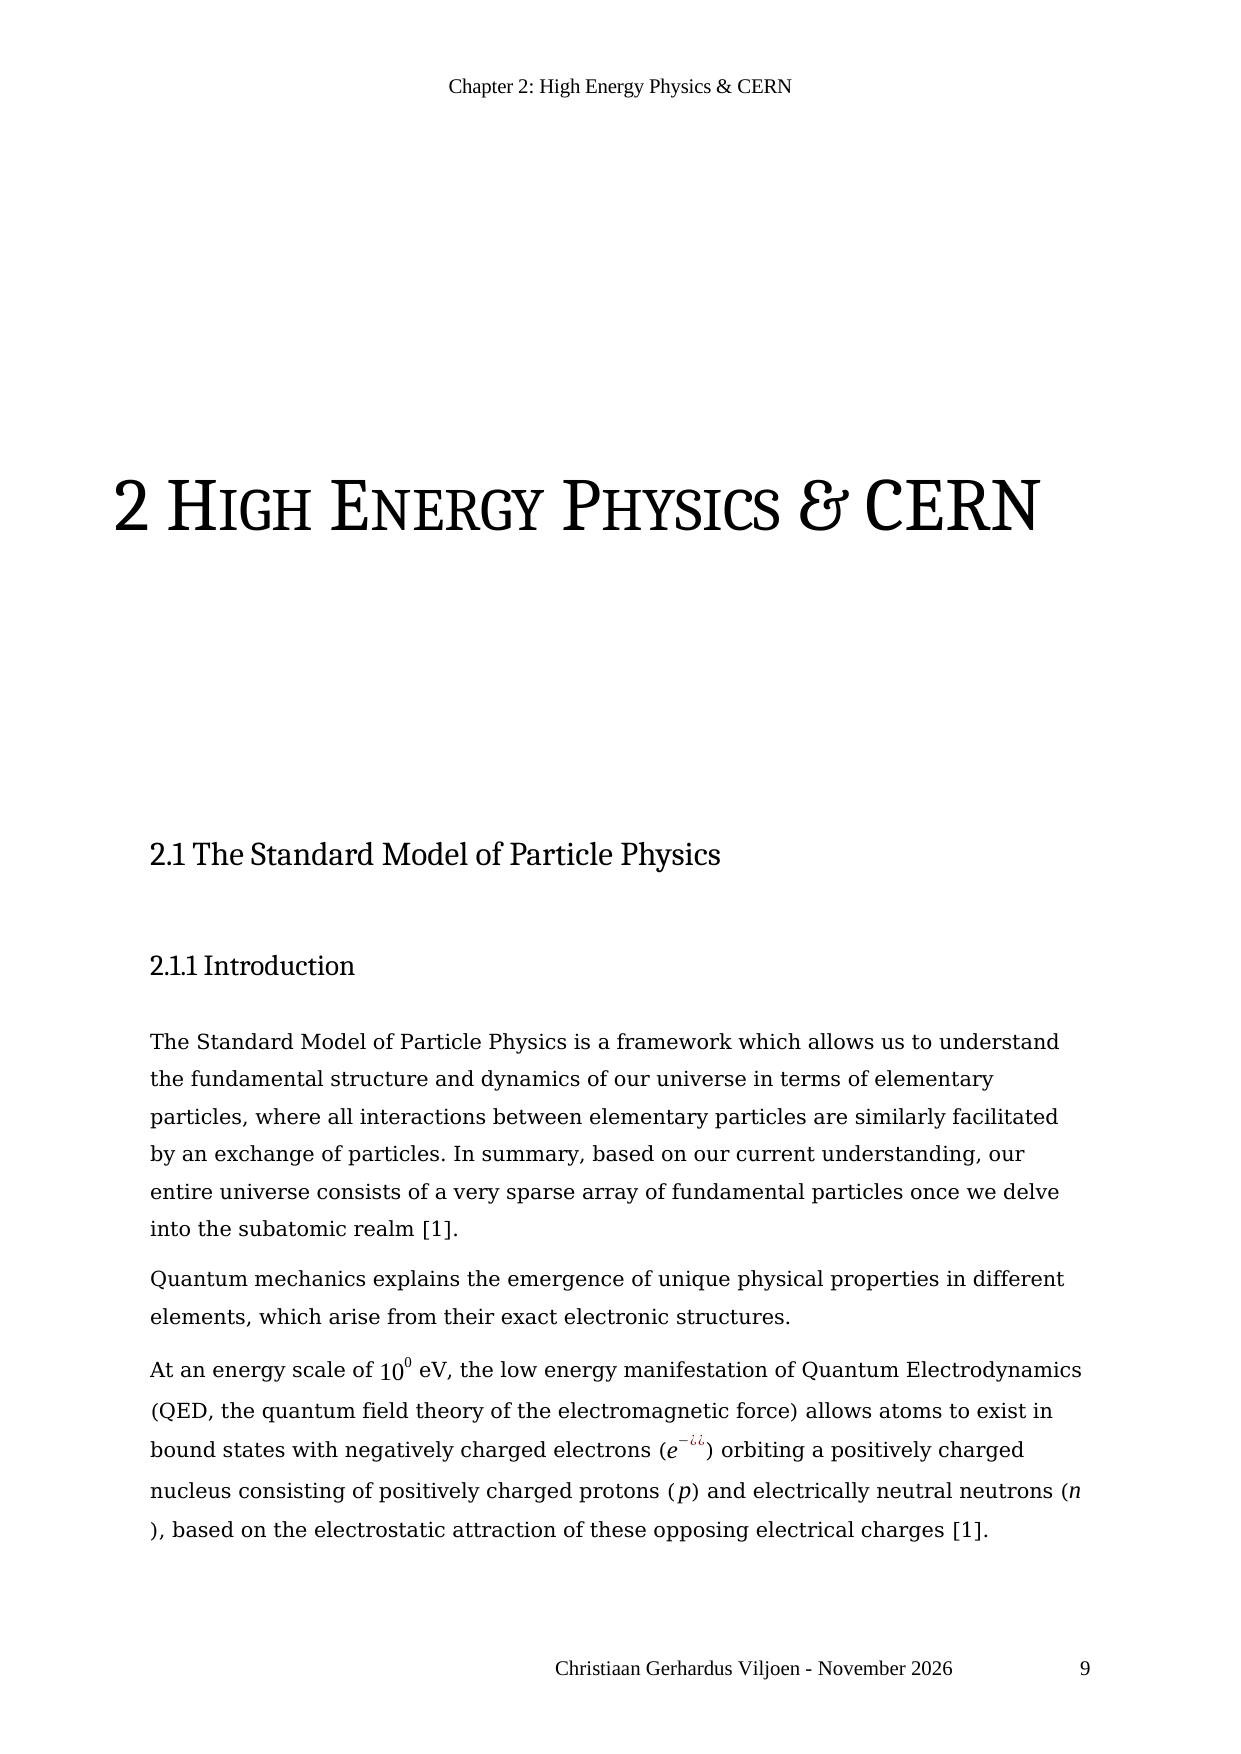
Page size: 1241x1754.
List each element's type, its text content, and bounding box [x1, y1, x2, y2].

text The Standard Model of Particle Physics is a framework which allows us to understand the fundamental structure and dynamics of our universe in terms of elementary particles, where all interactions between elementary particles are similarly facilitated by an exchange of particles. In summary, based on our current understanding, our entire universe consists of a very sparse array of fundamental particles once we delve into the subatomic realm . [150, 1029, 1090, 1241]
subtitle Introduction [150, 949, 1090, 983]
text Quantum mechanics explains the emergence of unique physical properties in different elements, which arise from their exact electronic structures. [150, 1266, 1090, 1329]
subtitle The Standard Model of Particle Physics [150, 835, 1090, 873]
text At an energy scale of eV, the low energy manifestation of Quantum Electrodynamics (QED, the quantum field theory of the electromagnetic force) allows atoms to exist in bound states with negatively charged electrons () orbiting a positively charged nucleus consisting of positively charged protons () and electrically neutral neutrons (), based on the electrostatic attraction of these opposing electrical charges. [150, 1354, 1090, 1541]
subtitle High Energy Physics & CERN [114, 462, 1090, 549]
